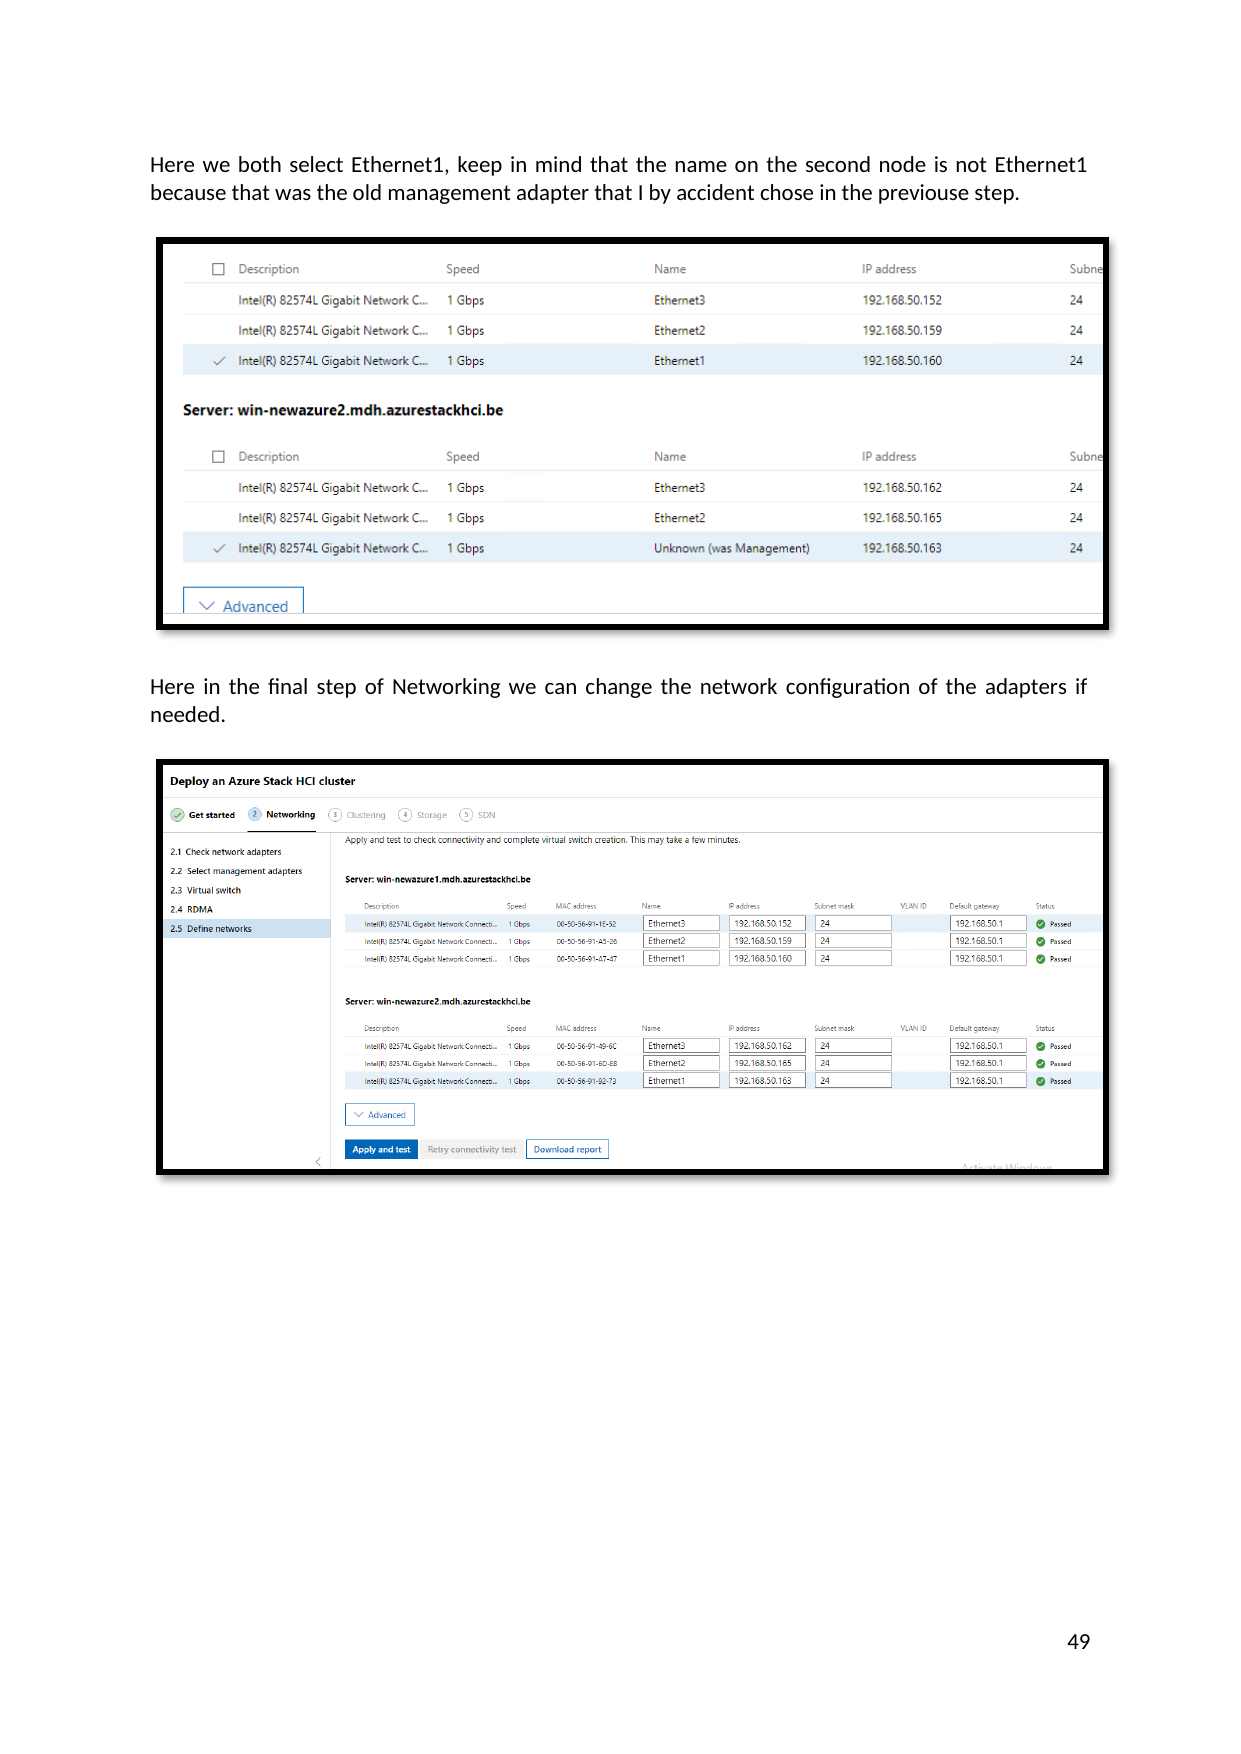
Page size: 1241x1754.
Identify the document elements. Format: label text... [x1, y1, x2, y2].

text Here in the final step of Networking we can change the network configuration of the adapters if needed. [150, 672, 1090, 728]
text Here we both select Ethernet1, keep in mind that the name on the second node is not Ethernet1 because that was the old management adapter that I by accident chose in the previouse step. [150, 150, 1090, 206]
picture [163, 244, 1103, 624]
picture [163, 765, 1103, 1169]
